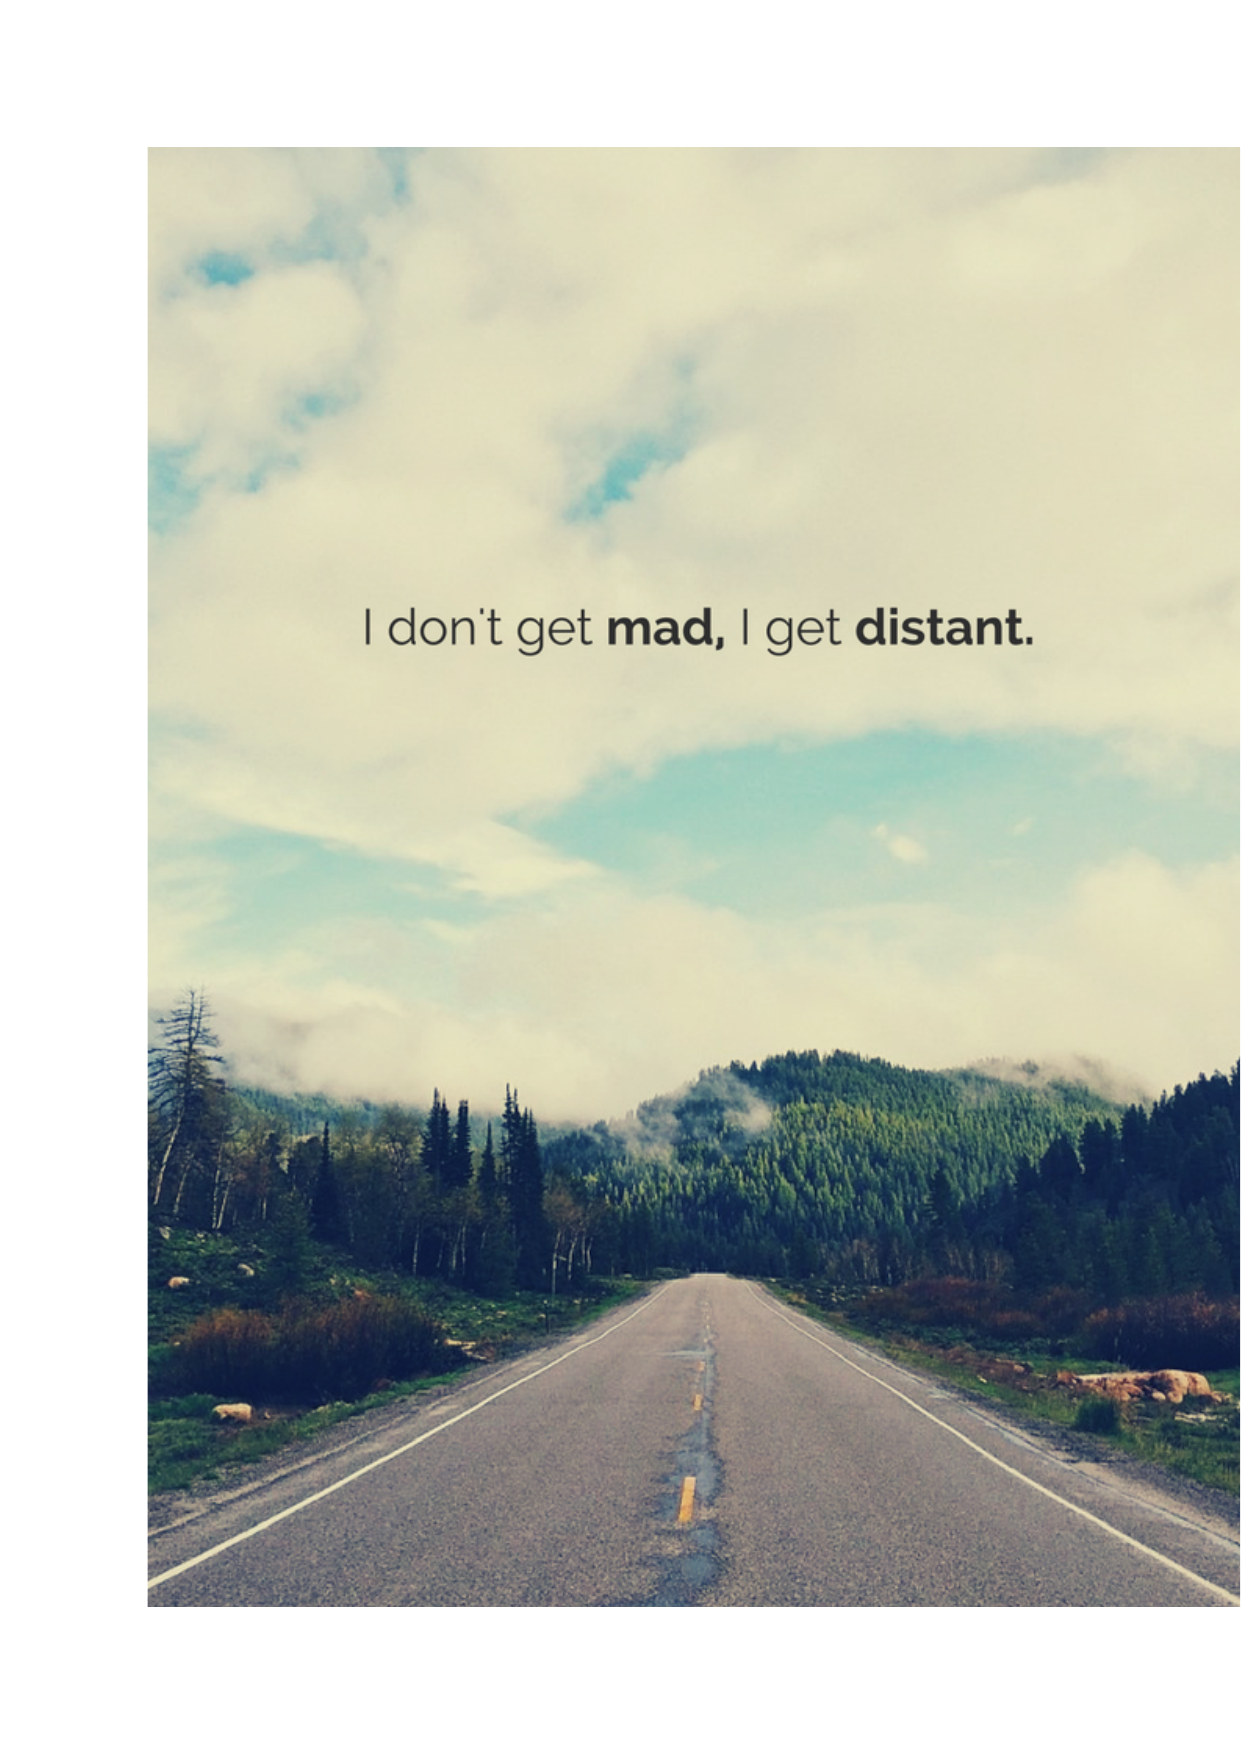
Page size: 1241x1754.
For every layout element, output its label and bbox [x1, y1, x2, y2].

picture [147, 147, 1241, 1607]
